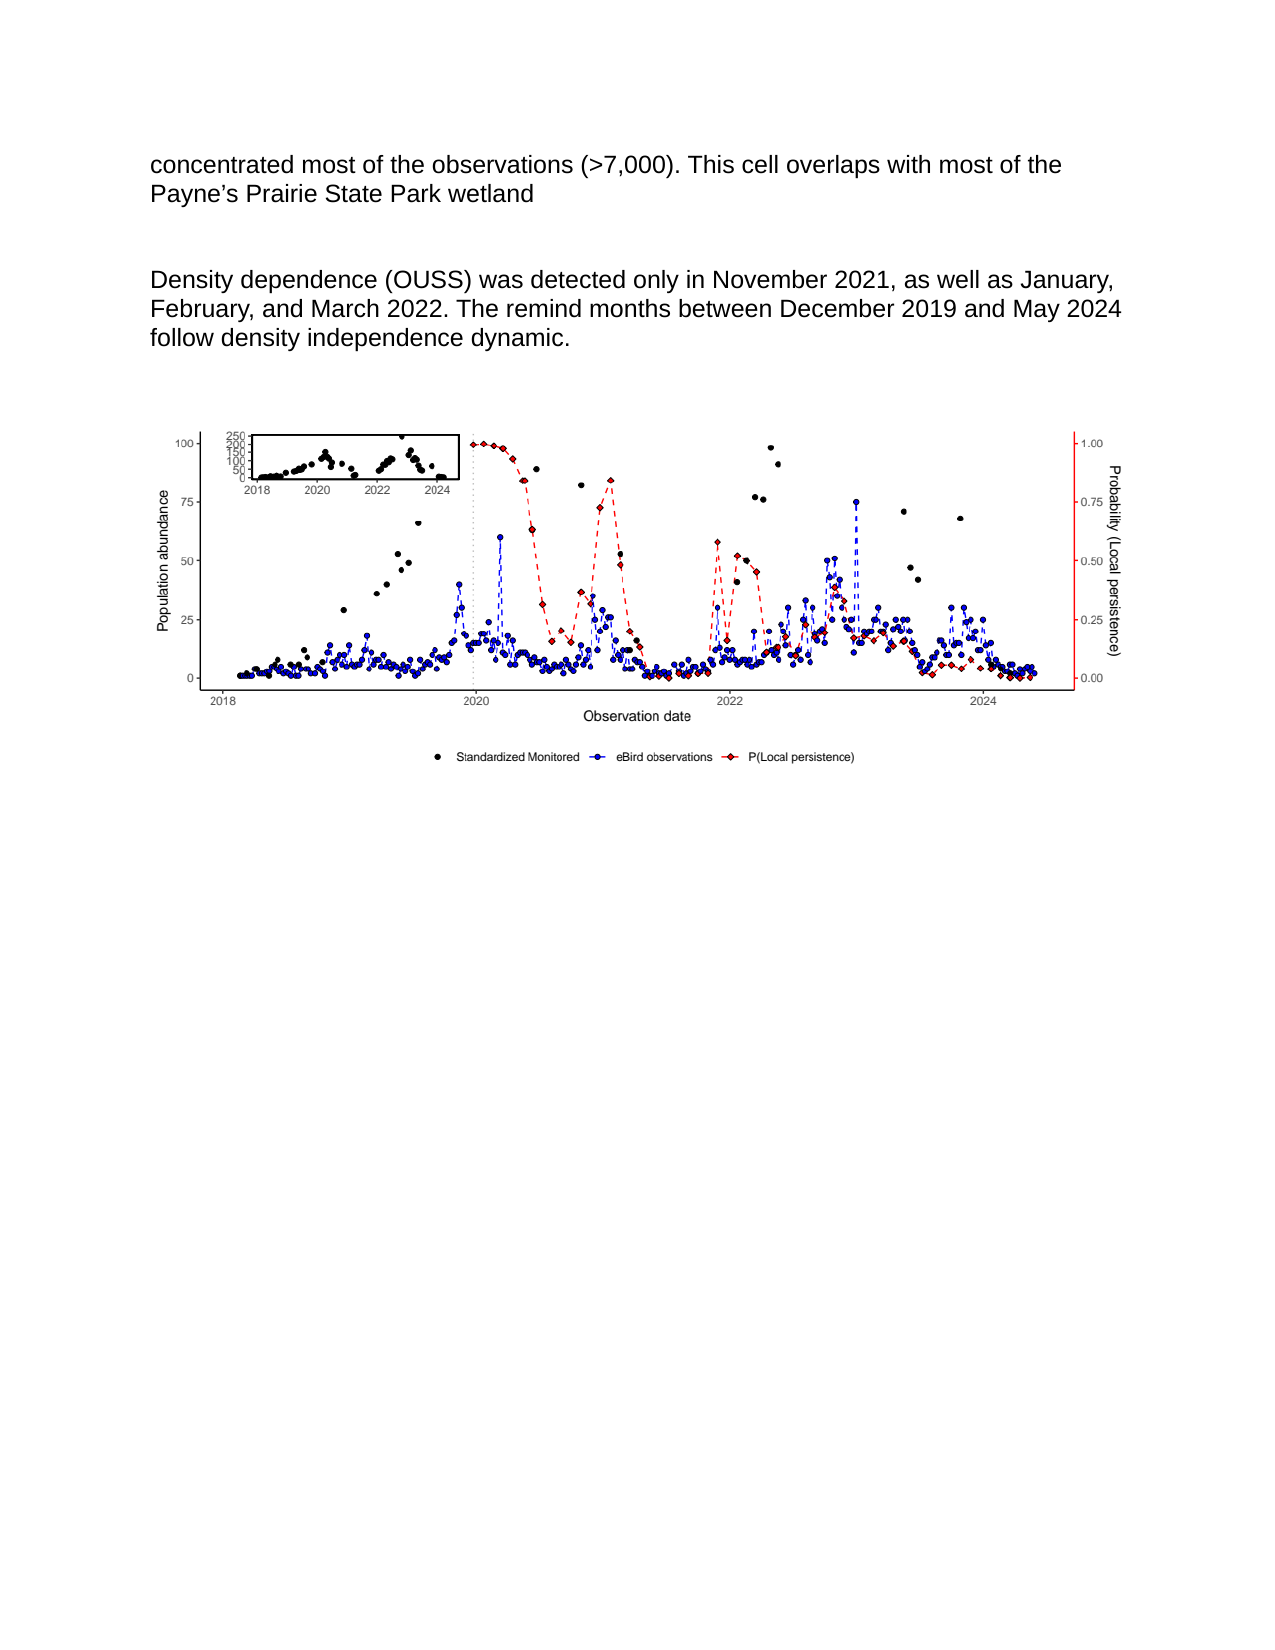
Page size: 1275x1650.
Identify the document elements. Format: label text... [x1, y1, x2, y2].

text Density dependence (OUSS) was detected only in November 2021, as well as January, February, and March 2022. The remind months between December 2019 and May 2024 follow density independence dynamic. [150, 265, 1125, 351]
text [150, 150, 1125, 207]
